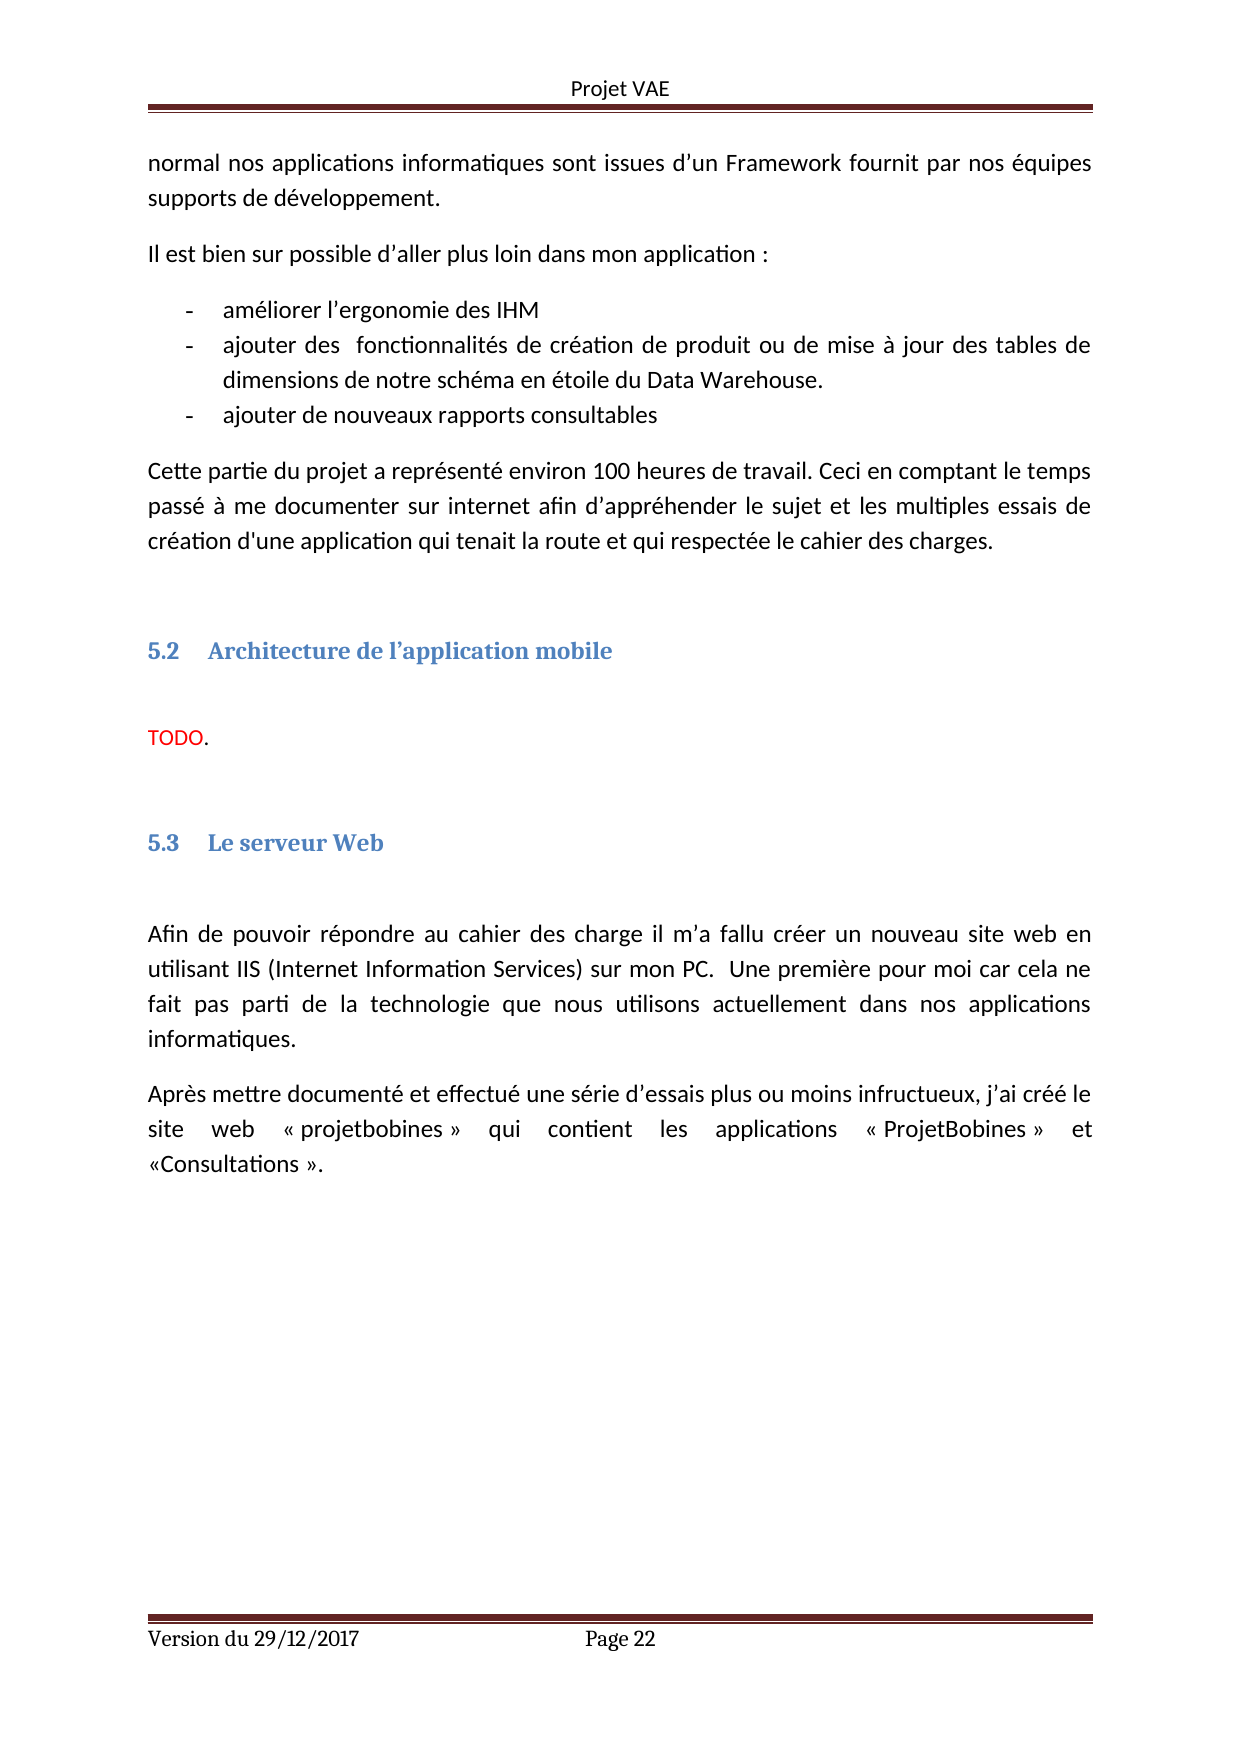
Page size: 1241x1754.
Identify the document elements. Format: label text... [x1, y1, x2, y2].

text Il est bien sur possible d’aller plus loin dans mon application : [148, 238, 1093, 269]
text Afin de pouvoir répondre au cahier des charge il m’a fallu créer un nouveau site web en utilisant IIS (Internet Information Services) sur mon PC. Une première pour moi car cela ne fait pas parti de la technologie que nous utilisons actuellement dans nos applications informatiques. [148, 918, 1093, 1053]
list ajouter de nouveaux rapports consultables [185, 399, 1093, 430]
text Après mettre documenté et effectué une série d’essais plus ou moins infructueux, j’ai créé le site web « projetbobines » qui contient les applications « ProjetBobines » et «Consultations ». [148, 1078, 1093, 1179]
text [148, 148, 1093, 213]
subtitle Architecture de l’application mobile [148, 637, 1093, 666]
text TODO. [148, 723, 1093, 751]
text Cette partie du projet a représenté environ 100 heures de travail. Ceci en comptant le temps passé à me documenter sur internet afin d’appréhender le sujet et les multiples essais de création d'une application qui tenait la route et qui respectée le cahier des charges. [148, 455, 1093, 556]
subtitle Le serveur Web [148, 829, 1093, 858]
list ajouter des fonctionnalités de création de produit ou de mise à jour des tables de dimensions de notre schéma en étoile du Data Warehouse. [185, 329, 1093, 395]
list améliorer l’ergonomie des IHM [185, 294, 1093, 325]
